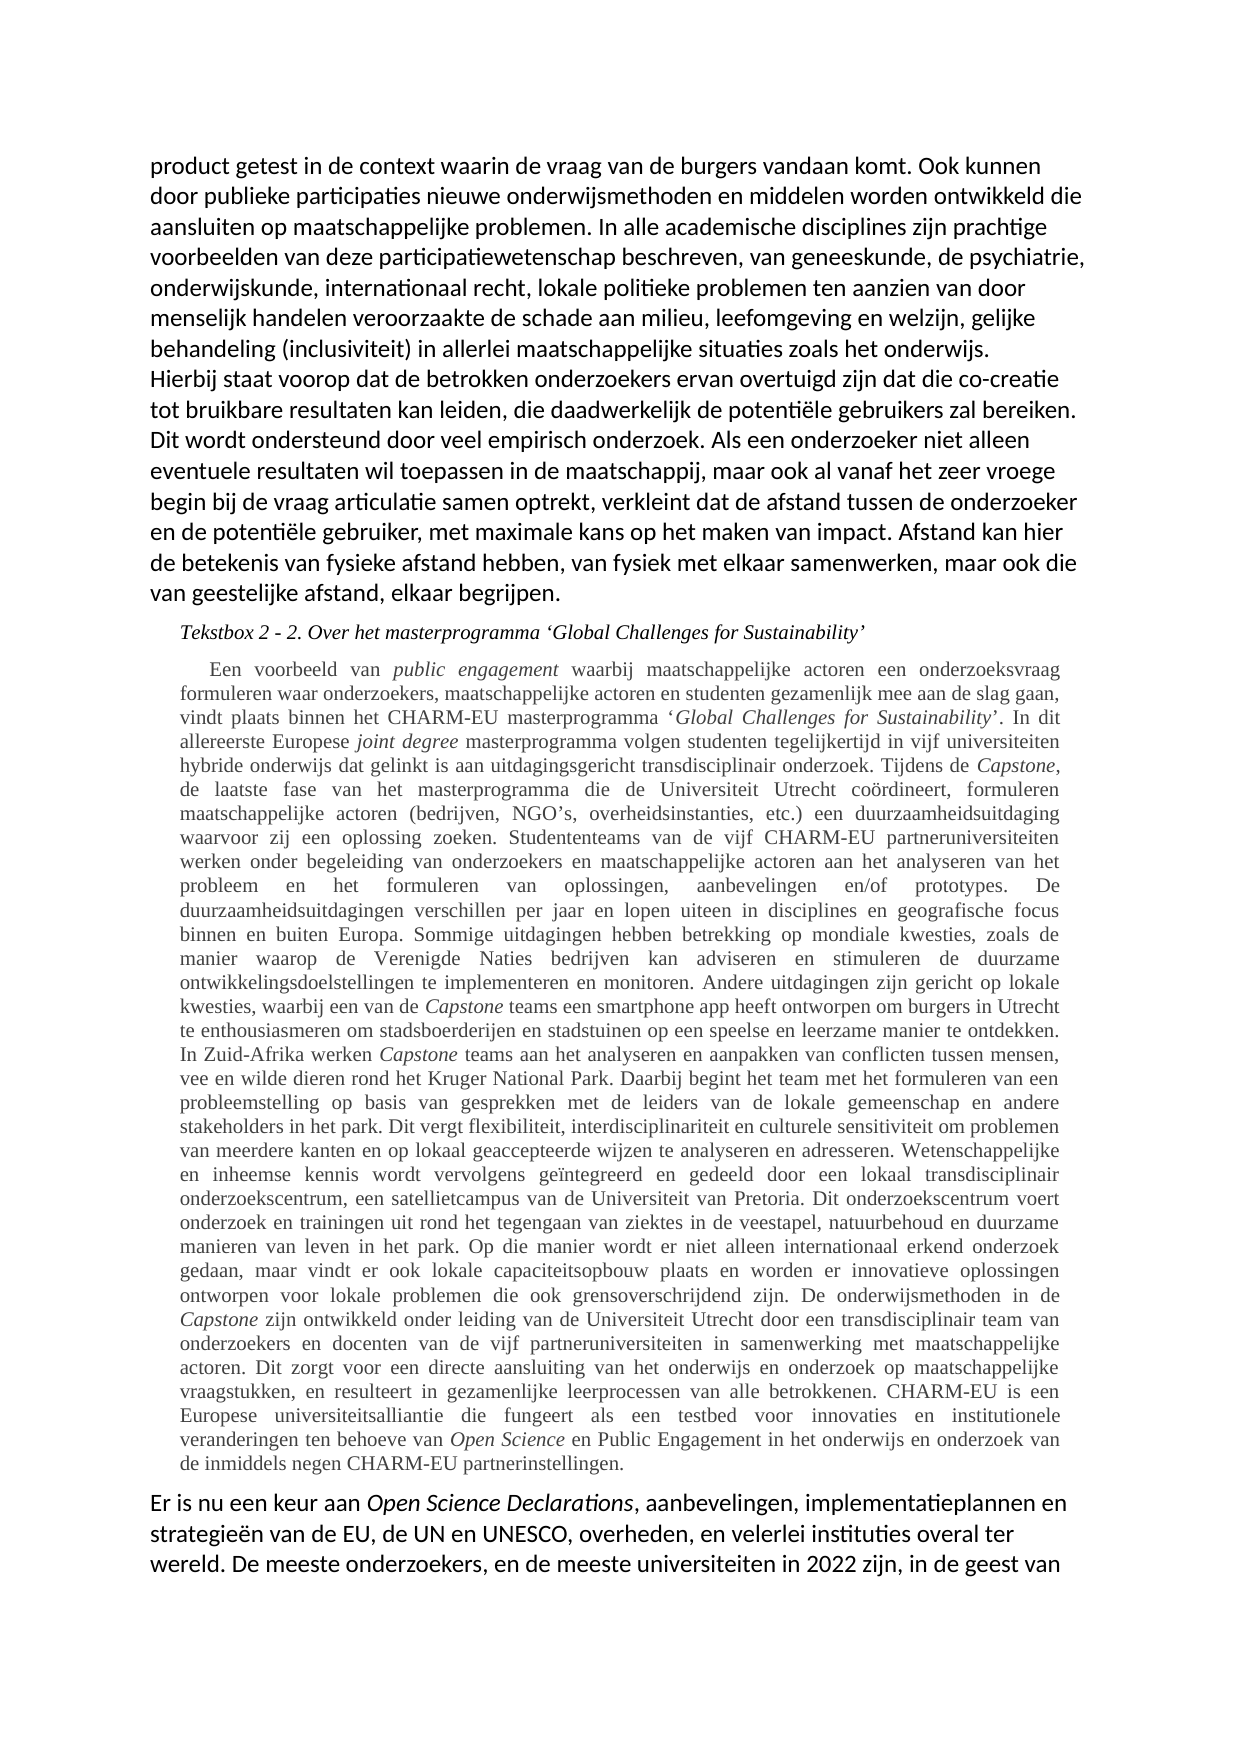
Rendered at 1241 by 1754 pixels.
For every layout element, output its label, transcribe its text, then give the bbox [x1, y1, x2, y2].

text Tekstbox 2 - 2. Over het masterprogramma ‘Global Challenges for Sustainability’ [179, 620, 1061, 644]
text Een voorbeeld van public engagement waarbij maatschappelijke actoren een onderzoeksvraag formuleren waar onderzoekers, maatschappelijke actoren en studenten gezamenlijk mee aan de slag gaan, vindt plaats binnen het CHARM-EU masterprogramma ‘Global Challenges for Sustainability’. In dit allereerste Europese joint degree masterprogramma volgen studenten tegelijkertijd in vijf universiteiten hybride onderwijs dat gelinkt is aan uitdagingsgericht transdisciplinair onderzoek. Tijdens de Capstone, de laatste fase van het masterprogramma die de Universiteit Utrecht coördineert, formuleren maatschappelijke actoren (bedrijven, NGO’s, overheidsinstanties, etc.) een duurzaamheidsuitdaging waarvoor zij een oplossing zoeken. Studententeams van de vijf CHARM-EU partneruniversiteiten werken onder begeleiding van onderzoekers en maatschappelijke actoren aan het analyseren van het probleem en het formuleren van oplossingen, aanbevelingen en/of prototypes. De duurzaamheidsuitdagingen verschillen per jaar en lopen uiteen in disciplines en geografische focus binnen en buiten Europa. Sommige uitdagingen hebben betrekking op mondiale kwesties, zoals de manier waarop de Verenigde Naties bedrijven kan adviseren en stimuleren de duurzame ontwikkelingsdoelstellingen te implementeren en monitoren. Andere uitdagingen zijn gericht op lokale kwesties, waarbij een van de Capstone teams een smartphone app heeft ontworpen om burgers in Utrecht te enthousiasmeren om stadsboerderijen en stadstuinen op een speelse en leerzame manier te ontdekken. In Zuid-Afrika werken Capstone teams aan het analyseren en aanpakken van conflicten tussen mensen, vee en wilde dieren rond het Kruger National Park. Daarbij begint het team met het formuleren van een probleemstelling op basis van gesprekken met de leiders van de lokale gemeenschap en andere stakeholders in het park. Dit vergt flexibiliteit, interdisciplinariteit en culturele sensitiviteit om problemen van meerdere kanten en op lokaal geaccepteerde wijzen te analyseren en adresseren. Wetenschappelijke en inheemse kennis wordt vervolgens geïntegreerd en gedeeld door een lokaal transdisciplinair onderzoekscentrum, een satellietcampus van de Universiteit van Pretoria. Dit onderzoekscentrum voert onderzoek en trainingen uit rond het tegengaan van ziektes in de veestapel, natuurbehoud en duurzame manieren van leven in het park. Op die manier wordt er niet alleen internationaal erkend onderzoek gedaan, maar vindt er ook lokale capaciteitsopbouw plaats en worden er innovatieve oplossingen ontworpen voor lokale problemen die ook grensoverschrijdend zijn. De onderwijsmethoden in de Capstone zijn ontwikkeld onder leiding van de Universiteit Utrecht door een transdisciplinair team van onderzoekers en docenten van de vijf partneruniversiteiten in samenwerking met maatschappelijke actoren. Dit zorgt voor een directe aansluiting van het onderwijs en onderzoek op maatschappelijke vraagstukken, en resulteert in gezamenlijke leerprocessen van alle betrokkenen. CHARM-EU is een Europese universiteitsalliantie die fungeert als een testbed voor innovaties en institutionele veranderingen ten behoeve van Open Science en Public Engagement in het onderwijs en onderzoek van de inmiddels negen CHARM-EU partnerinstellingen. [179, 657, 1061, 1475]
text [150, 1487, 1090, 1579]
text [150, 150, 1090, 364]
text Hierbij staat voorop dat de betrokken onderzoekers ervan overtuigd zijn dat die co-creatie tot bruikbare resultaten kan leiden, die daadwerkelijk de potentiële gebruikers zal bereiken. Dit wordt ondersteund door veel empirisch onderzoek. Als een onderzoeker niet alleen eventuele resultaten wil toepassen in de maatschappij, maar ook al vanaf het zeer vroege begin bij de vraag articulatie samen optrekt, verkleint dat de afstand tussen de onderzoeker en de potentiële gebruiker, met maximale kans op het maken van impact. Afstand kan hier de betekenis van fysieke afstand hebben, van fysiek met elkaar samenwerken, maar ook die van geestelijke afstand, elkaar begrijpen. [150, 364, 1090, 608]
